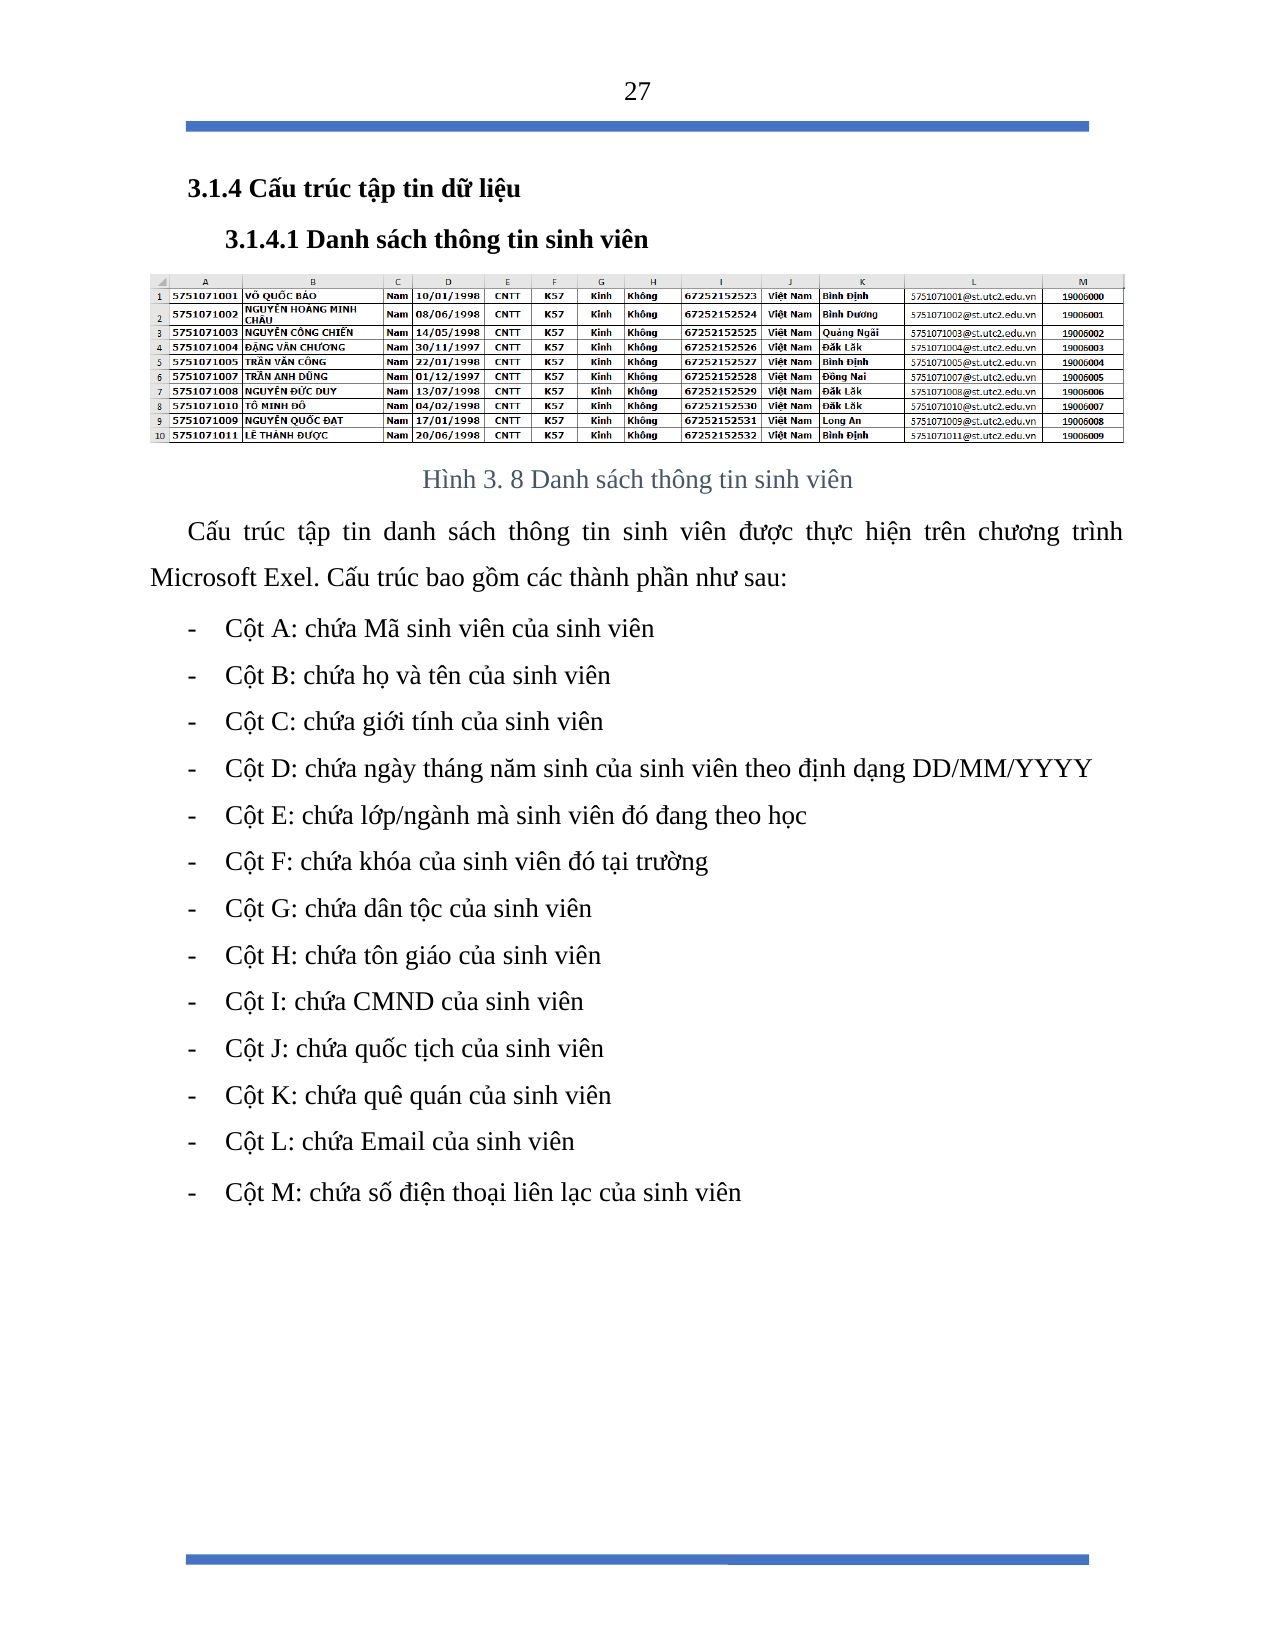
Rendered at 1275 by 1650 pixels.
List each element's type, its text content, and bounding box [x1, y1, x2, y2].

picture [150, 274, 1125, 443]
list Cột E: chứa lớp/ngành mà sinh viên đó đang theo học [187, 799, 1125, 830]
subtitle 3.1.4.1 Danh sách thông tin sinh viên [225, 223, 1125, 254]
text - Cột M: chứa số điện thoại liên lạc của sinh viên [187, 1176, 1125, 1207]
list Cột B: chứa họ và tên của sinh viên [187, 659, 1125, 690]
text Hình 3. 8 Danh sách thông tin sinh viên [150, 463, 1125, 494]
list Cột F: chứa khóa của sinh viên đó tại trường [187, 846, 1125, 877]
list Cột H: chứa tôn giáo của sinh viên [187, 939, 1125, 970]
list Cột J: chứa quốc tịch của sinh viên [187, 1032, 1125, 1063]
list Cột G: chứa dân tộc của sinh viên [187, 892, 1125, 923]
text Cấu trúc tập tin danh sách thông tin sinh viên được thực hiện trên chương trình Microsoft Exel. Cấu trúc bao gồm các thành phần như sau: [150, 515, 1125, 592]
list Cột C: chứa giới tính của sinh viên [187, 706, 1125, 737]
list Cột A: chứa Mã sinh viên của sinh viên [187, 612, 1125, 643]
list Cột D: chứa ngày tháng năm sinh của sinh viên theo định dạng DD/MM/YYYY [187, 752, 1125, 783]
list Cột L: chứa Email của sinh viên [187, 1126, 1125, 1157]
list Cột I: chứa CMND của sinh viên [187, 986, 1125, 1017]
subtitle 3.1.4 Cấu trúc tập tin dữ liệu [187, 173, 1125, 204]
list Cột K: chứa quê quán của sinh viên [187, 1079, 1125, 1110]
